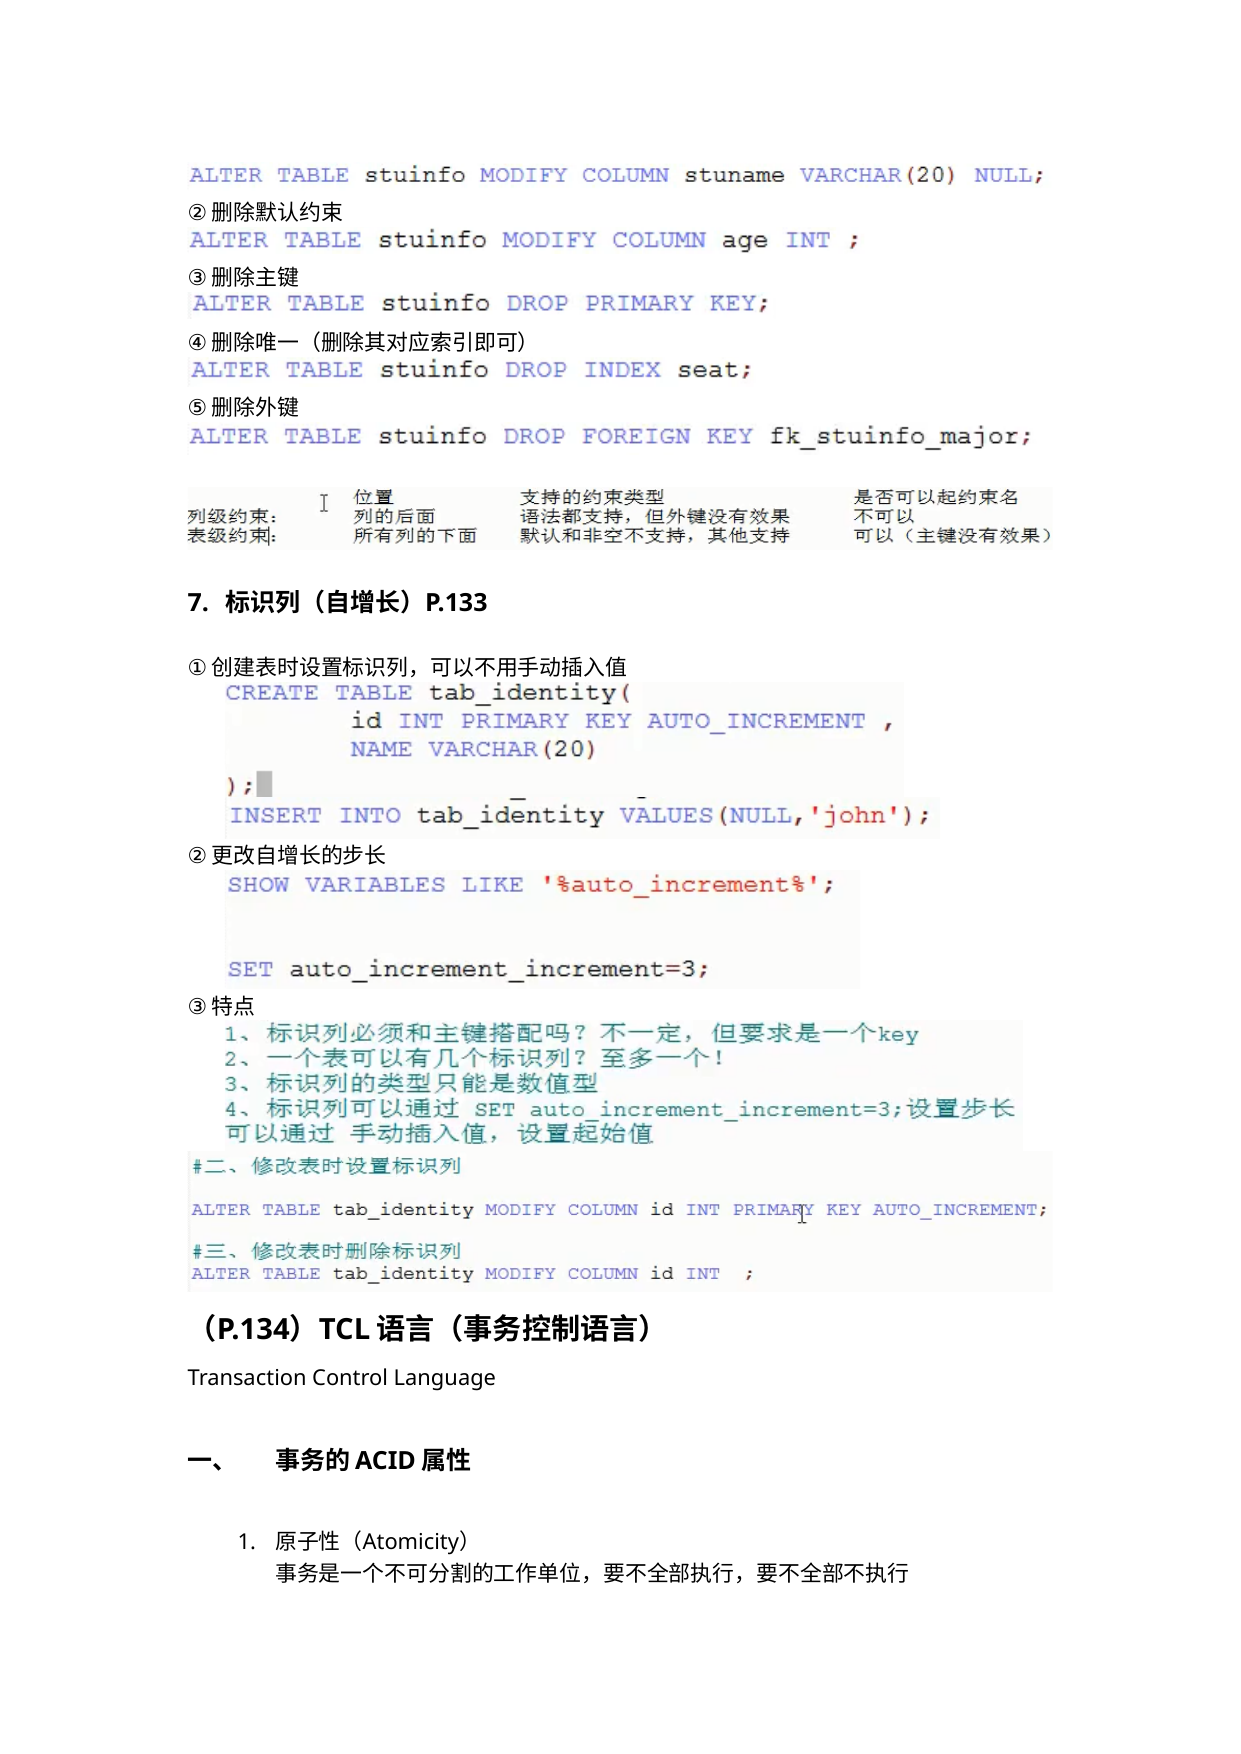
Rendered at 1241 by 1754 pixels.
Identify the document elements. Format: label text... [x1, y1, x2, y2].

text 创建表时设置标识列，可以不用手动插入值 [187, 649, 1053, 682]
picture [187, 162, 1053, 191]
text 删除唯一（删除其对应索引即可） [187, 324, 1053, 357]
subtitle 标识列（自增长）P.133 [187, 568, 1053, 633]
text 删除默认约束 [187, 194, 1053, 227]
text Transaction Control Language [187, 1361, 1053, 1393]
text 删除主键 [187, 259, 1053, 292]
list 原子性（Atomicity） [237, 1523, 1053, 1556]
picture [187, 487, 1053, 550]
text 特点 [187, 989, 1053, 1021]
subtitle 事务的ACID属性 [187, 1426, 1053, 1491]
picture [187, 292, 777, 319]
text 事务是一个不可分割的工作单位，要不全部执行，要不全部不执行 [275, 1556, 1053, 1588]
picture [224, 870, 861, 989]
text 删除外键 [187, 389, 1053, 422]
picture [224, 682, 941, 839]
subtitle （P.134）TCL语言（事务控制语言） [187, 1294, 1053, 1359]
picture [187, 357, 760, 387]
picture [187, 1020, 1053, 1292]
picture [187, 422, 1043, 455]
text 更改自增长的步长 [187, 838, 1053, 870]
picture [187, 227, 869, 254]
